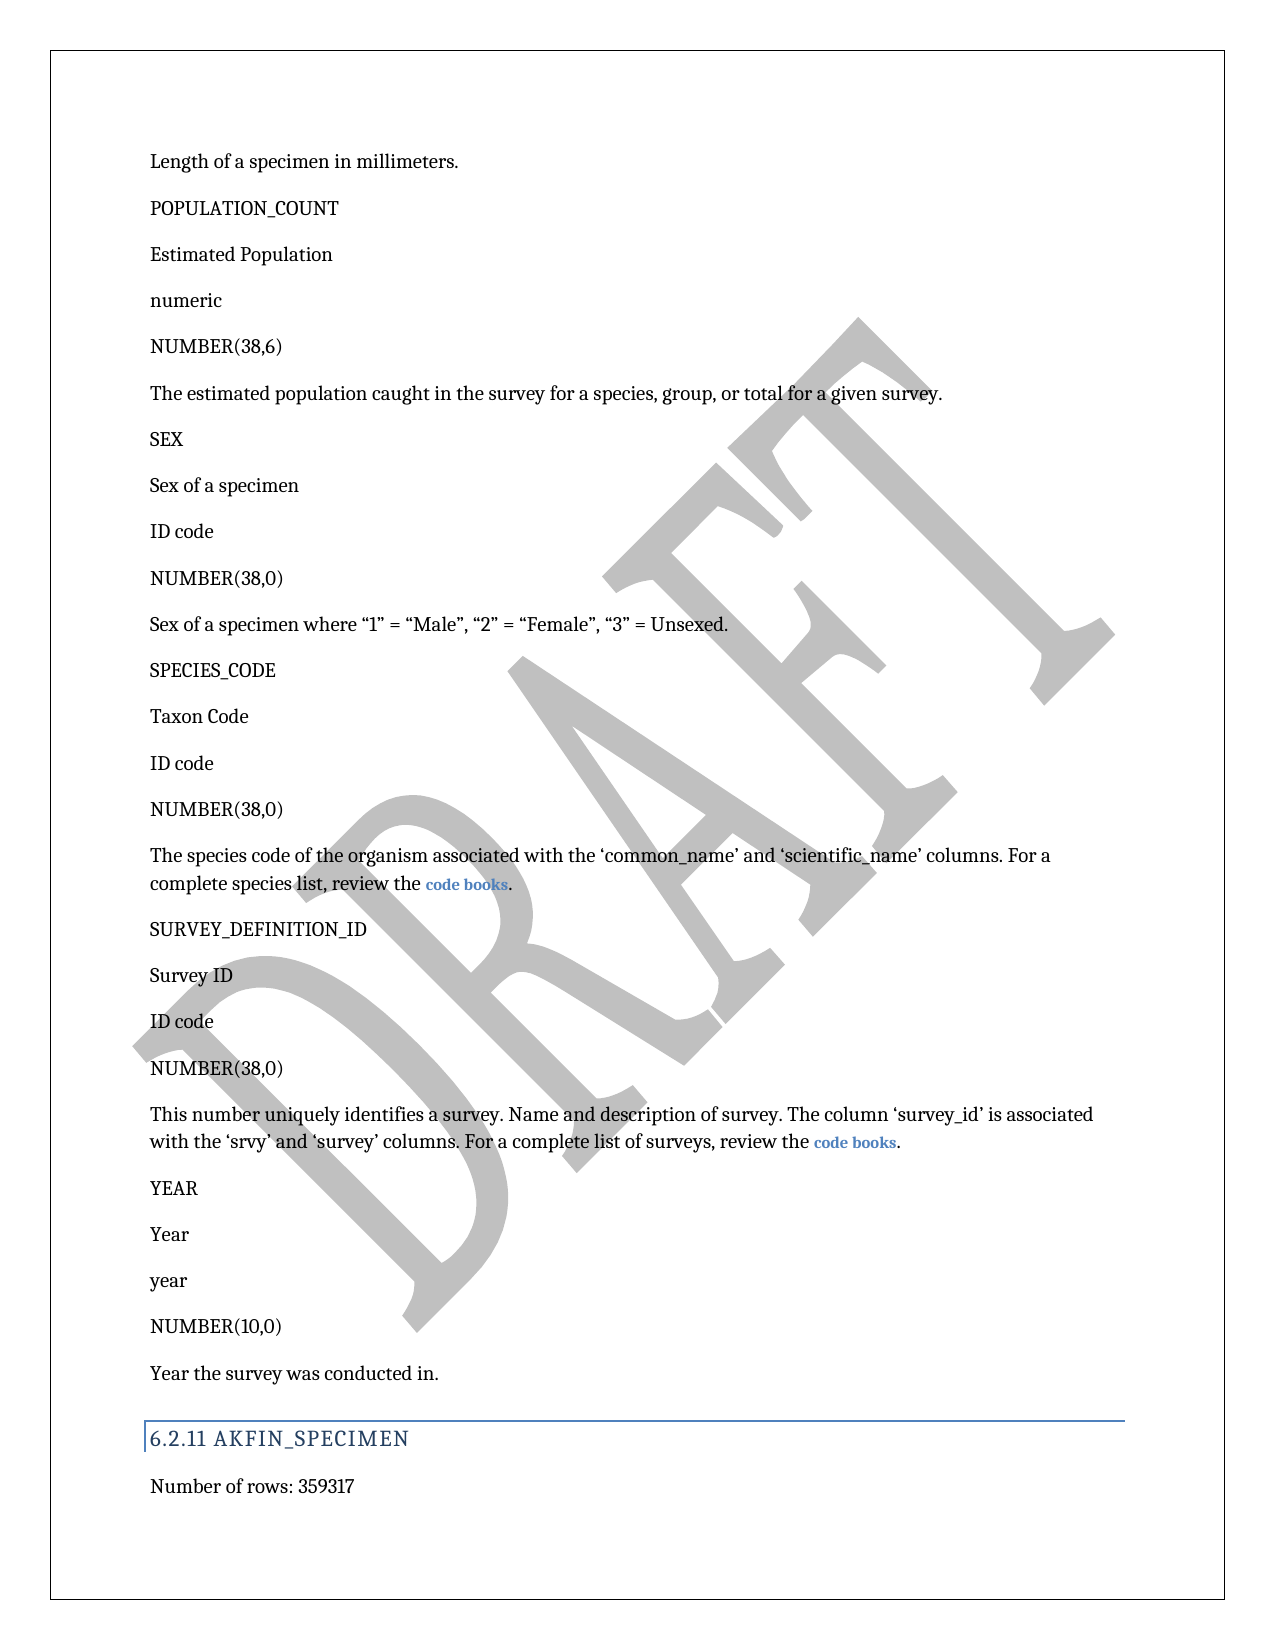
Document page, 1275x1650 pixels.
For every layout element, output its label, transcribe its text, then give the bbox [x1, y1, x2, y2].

text Taxon Code [150, 705, 1125, 729]
text The estimated population caught in the survey for a species, group, or total for a given survey. [150, 381, 1125, 405]
text The species code of the organism associated with the ‘common_name’ and ‘scientific_name’ columns. For a complete species list, review the code books. [150, 844, 1125, 895]
text Length of a specimen in millimeters. [150, 150, 1125, 174]
text ID code [150, 520, 1125, 544]
text Sex of a specimen [150, 474, 1125, 498]
text ID code [150, 1010, 1125, 1034]
text This number uniquely identifies a survey. Name and description of survey. The column ‘survey_id’ is associated with the ‘srvy’ and ‘survey’ columns. For a complete list of surveys, review the code books. [150, 1102, 1125, 1154]
text NUMBER(38,6) [150, 335, 1125, 359]
subtitle 6.2.11 AKFIN_SPECIMEN [146, 1422, 1125, 1452]
text YEAR [150, 1176, 1125, 1200]
text Year the survey was conducted in. [150, 1361, 1125, 1385]
text Year [150, 1222, 1125, 1246]
text ID code [150, 751, 1125, 775]
text SURVEY_DEFINITION_ID [150, 917, 1125, 941]
text year [150, 1269, 1125, 1293]
text NUMBER(10,0) [150, 1315, 1125, 1339]
text NUMBER(38,0) [150, 1056, 1125, 1080]
text NUMBER(38,0) [150, 566, 1125, 590]
text SPECIES_CODE [150, 659, 1125, 683]
text Number of rows: 359317 [150, 1475, 1125, 1499]
text numeric [150, 289, 1125, 313]
text SEX [150, 427, 1125, 451]
text Sex of a specimen where “1” = “Male”, “2” = “Female”, “3” = Unsexed. [150, 612, 1125, 636]
text Survey ID [150, 964, 1125, 988]
text NUMBER(38,0) [150, 797, 1125, 821]
text POPULATION_COUNT [150, 196, 1125, 220]
text Estimated Population [150, 242, 1125, 266]
